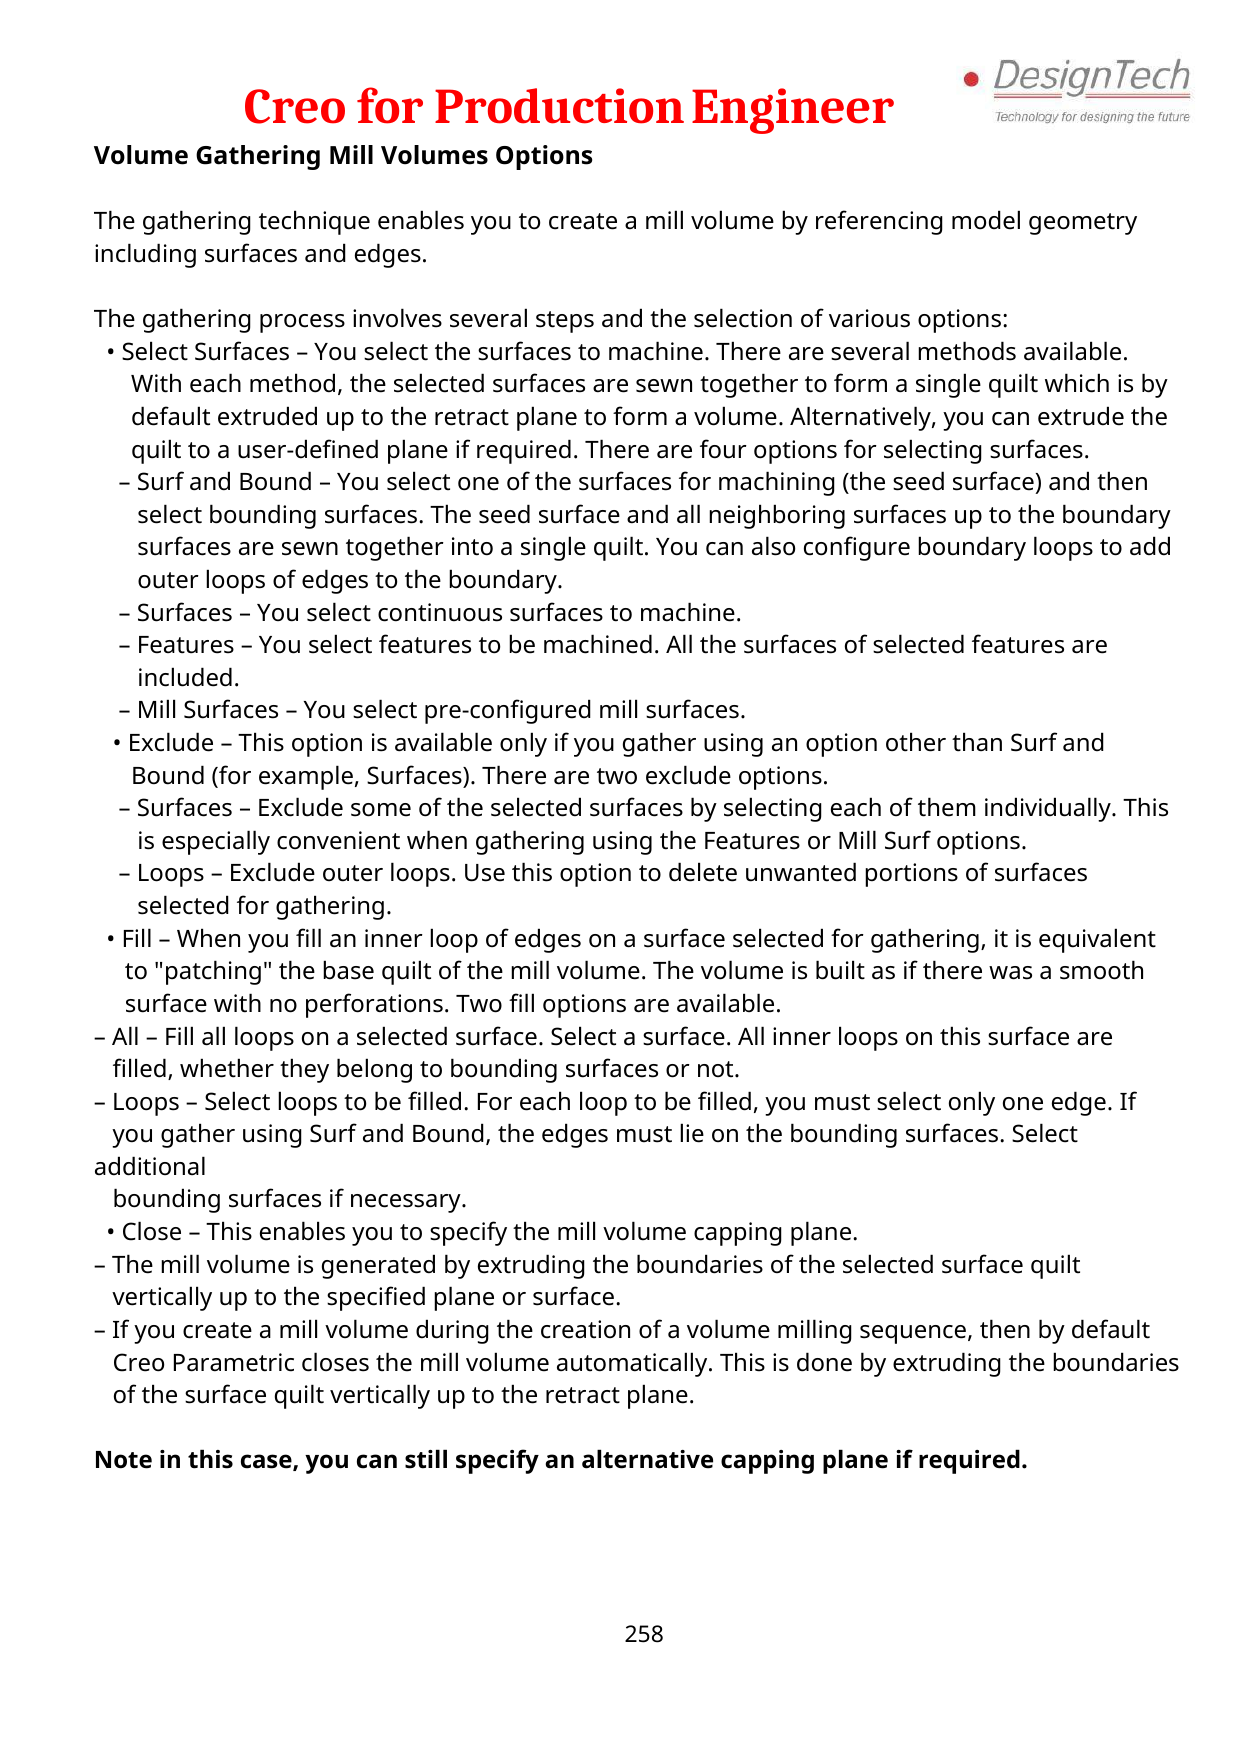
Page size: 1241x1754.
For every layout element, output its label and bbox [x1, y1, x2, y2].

picture [956, 51, 1196, 130]
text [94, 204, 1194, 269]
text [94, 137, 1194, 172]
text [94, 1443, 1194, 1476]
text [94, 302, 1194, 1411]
